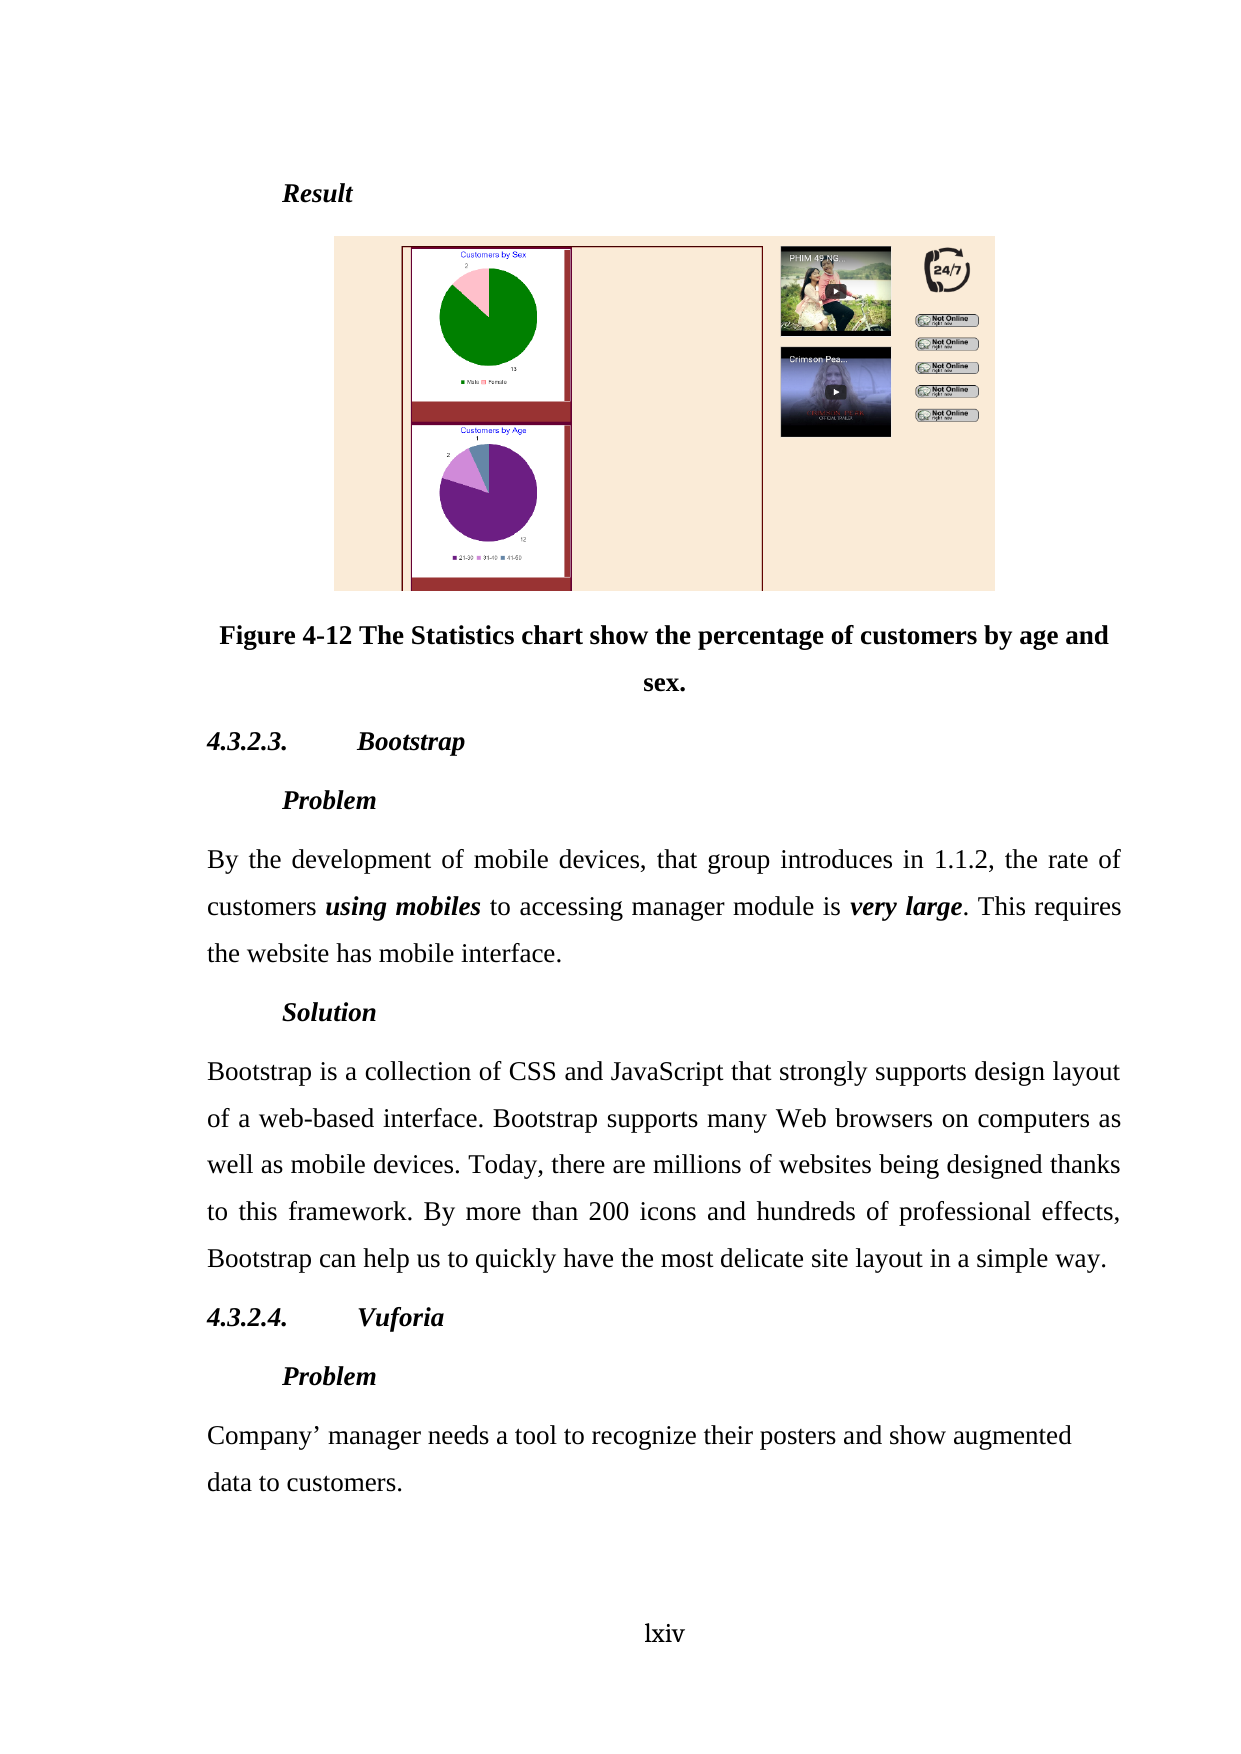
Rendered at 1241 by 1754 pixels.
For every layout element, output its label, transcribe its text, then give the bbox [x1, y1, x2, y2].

picture [334, 236, 995, 591]
text Figure 4-12 The Statistics chart show the percentage of customers by age and sex. [207, 619, 1122, 697]
subtitle 4.3.2.4. Vuforia [207, 1301, 1122, 1332]
subtitle 4.3.2.3. Bootstrap [207, 725, 1122, 756]
text Company’ manager needs a tool to recognize their posters and show augmented data to customers. [207, 1419, 1122, 1497]
text By the development of mobile devices, that group introduces in 1.1.2, the rate of customers using mobiles to accessing manager module is very large. This requires the website has mobile interface. [207, 843, 1122, 968]
text Problem [207, 1360, 1122, 1391]
text Solution [207, 996, 1122, 1027]
text Problem [207, 784, 1122, 815]
text Result [207, 177, 1122, 208]
text Bootstrap is a collection of CSS and JavaScript that strongly supports design layout of a web-based interface. Bootstrap supports many Web browsers on computers as well as mobile devices. Today, there are millions of websites being designed thanks to this framework. By more than 200 icons and hundreds of professional effects, Bootstrap can help us to quickly have the most delicate site layout in a simple way. [207, 1055, 1122, 1273]
